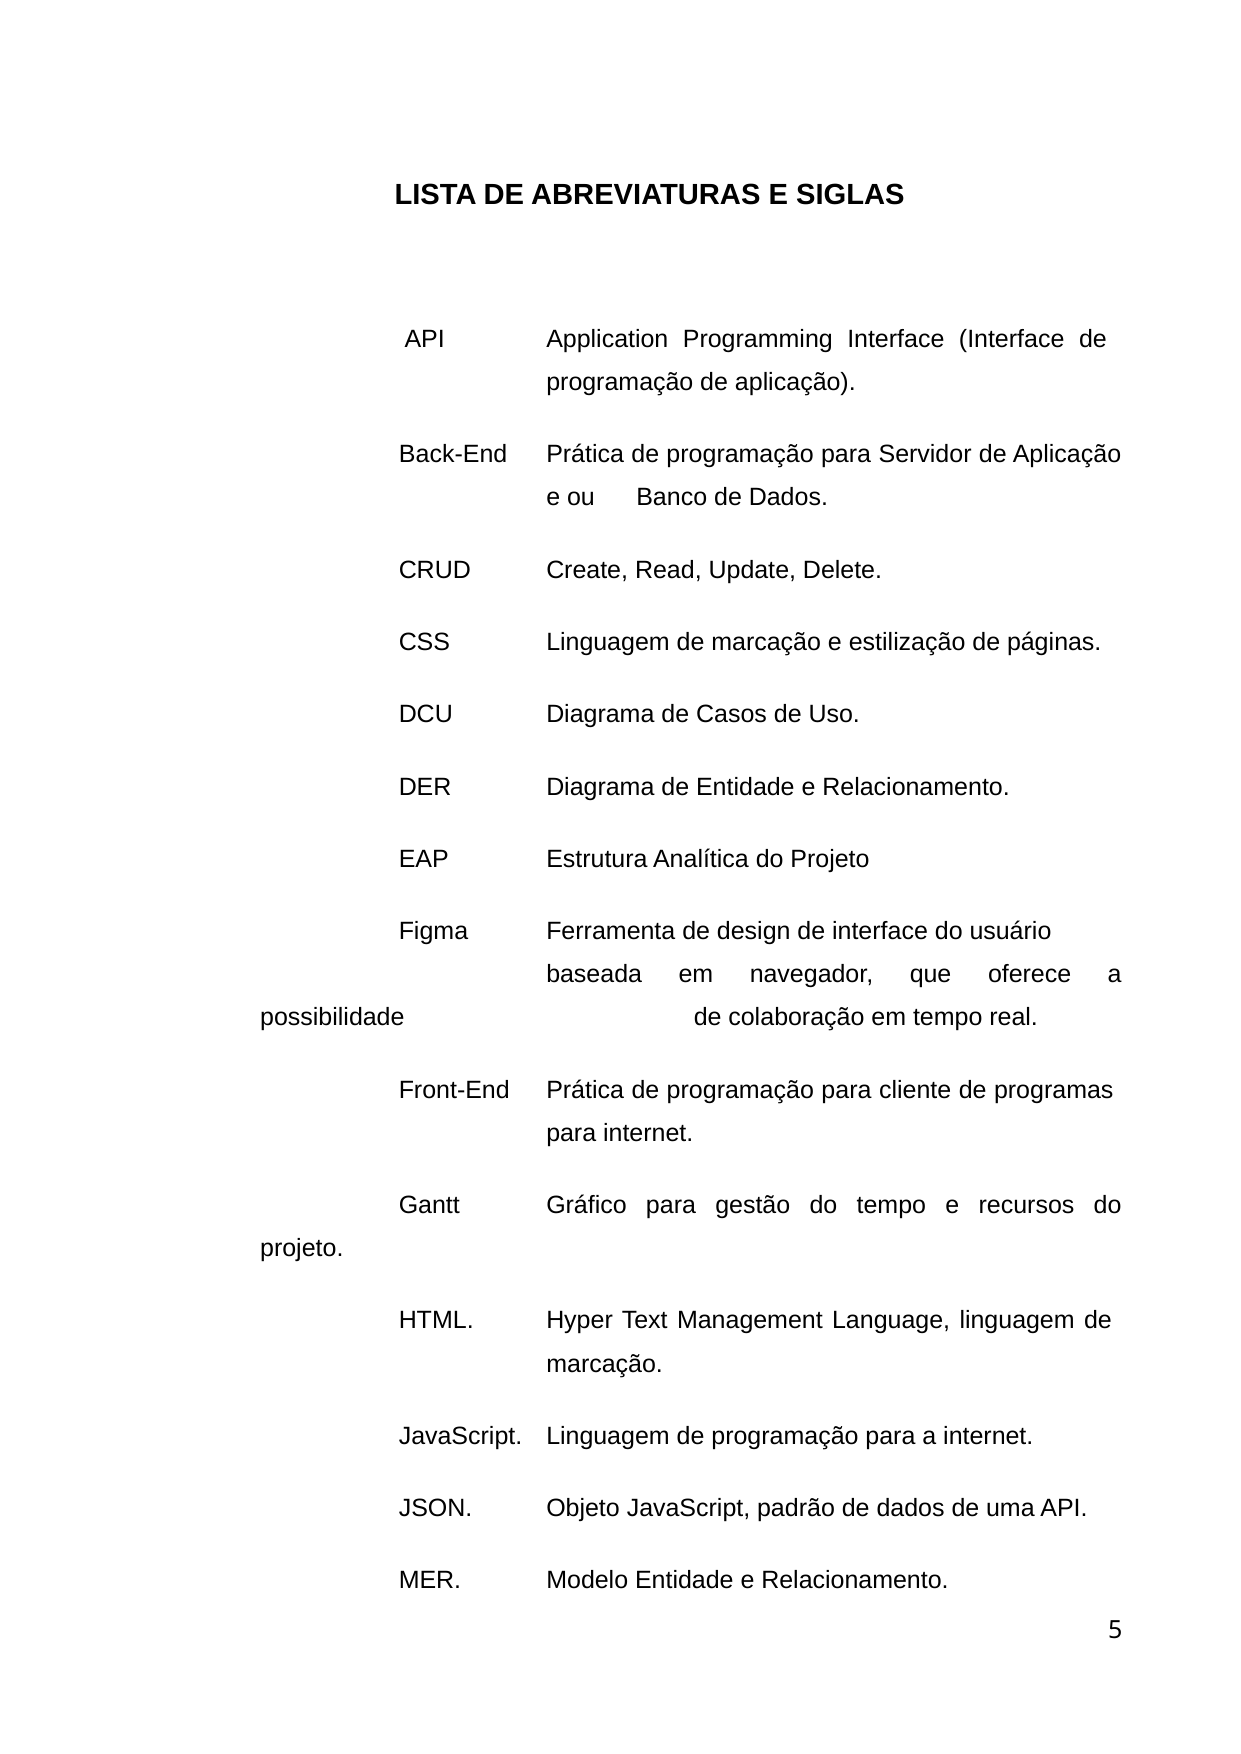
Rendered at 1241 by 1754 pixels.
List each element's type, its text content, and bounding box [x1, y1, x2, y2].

text DCU Diagrama de Casos de Uso. [177, 699, 1122, 728]
text EAP Estrutura Analítica do Projeto [260, 844, 1122, 872]
text Figma Ferramenta de design de interface do usuário baseada em navegador, que oferece a possibilidade de colaboração em tempo real. [260, 916, 1122, 1031]
text API Application Programming Interface (Interface de programação de aplicação). [325, 324, 1122, 396]
text Gantt Gráfico para gestão do tempo e recursos do projeto. [260, 1190, 1122, 1262]
text JavaScript. Linguagem de programação para a internet. [260, 1421, 1122, 1449]
text Front-End Prática de programação para cliente de programas para internet. [260, 1074, 1122, 1146]
text MER. Modelo Entidade e Relacionamento. [260, 1565, 1122, 1594]
text Back-End Prática de programação para Servidor de Aplicação e ou Banco de Dados. [325, 439, 1122, 511]
text CSS Linguagem de marcação e estilização de páginas. [260, 627, 1122, 656]
text LISTA DE ABREVIATURAS E SIGLAS [177, 177, 1122, 211]
text DER Diagrama de Entidade e Relacionamento. [260, 771, 1122, 800]
text JSON. Objeto JavaScript, padrão de dados de uma API. [260, 1493, 1122, 1522]
text CRUD Create, Read, Update, Delete. [260, 554, 1122, 583]
text HTML. Hyper Text Management Language, linguagem de marcação. [260, 1305, 1122, 1377]
